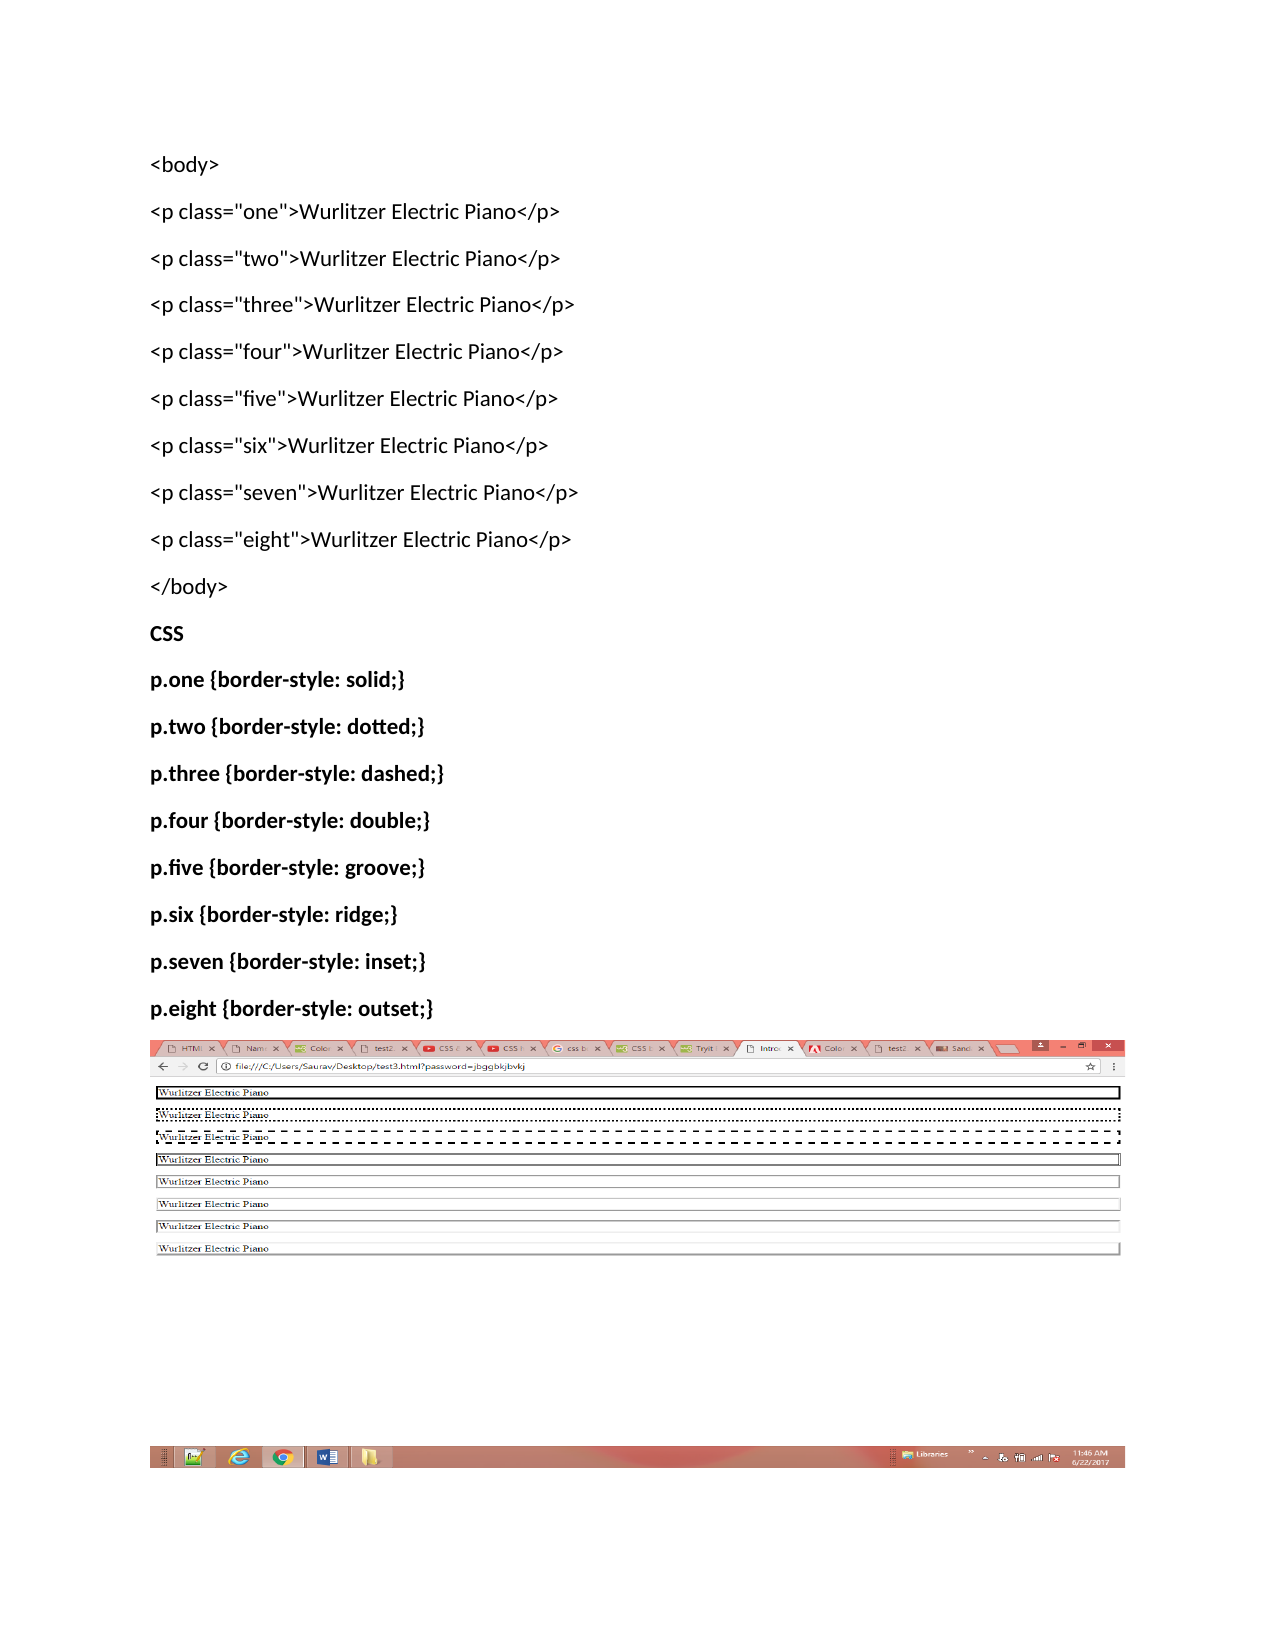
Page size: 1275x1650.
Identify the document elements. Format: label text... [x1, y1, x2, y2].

text p.two {border-style: dotted;} [150, 712, 1125, 741]
text <p class="four">Wurlitzer Electric Piano</p> [150, 337, 1125, 366]
text p.four {border-style: double;} [150, 806, 1125, 834]
text <p class="two">Wurlitzer Electric Piano</p> [150, 244, 1125, 272]
text p.five {border-style: groove;} [150, 853, 1125, 881]
text <p class="five">Wurlitzer Electric Piano</p> [150, 384, 1125, 412]
text <p class="one">Wurlitzer Electric Piano</p> [150, 197, 1125, 225]
text p.three {border-style: dashed;} [150, 759, 1125, 787]
text CSS [150, 619, 1125, 647]
text <p class="seven">Wurlitzer Electric Piano</p> [150, 478, 1125, 506]
picture [150, 1040, 1125, 1468]
text <p class="eight">Wurlitzer Electric Piano</p> [150, 525, 1125, 553]
text p.one {border-style: solid;} [150, 666, 1125, 694]
text </body> [150, 572, 1125, 600]
text <p class="three">Wurlitzer Electric Piano</p> [150, 291, 1125, 319]
text p.six {border-style: ridge;} [150, 900, 1125, 928]
text p.seven {border-style: inset;} [150, 947, 1125, 975]
text <p class="six">Wurlitzer Electric Piano</p> [150, 431, 1125, 459]
text <body> [150, 150, 1125, 178]
text p.eight {border-style: outset;} [150, 994, 1125, 1022]
